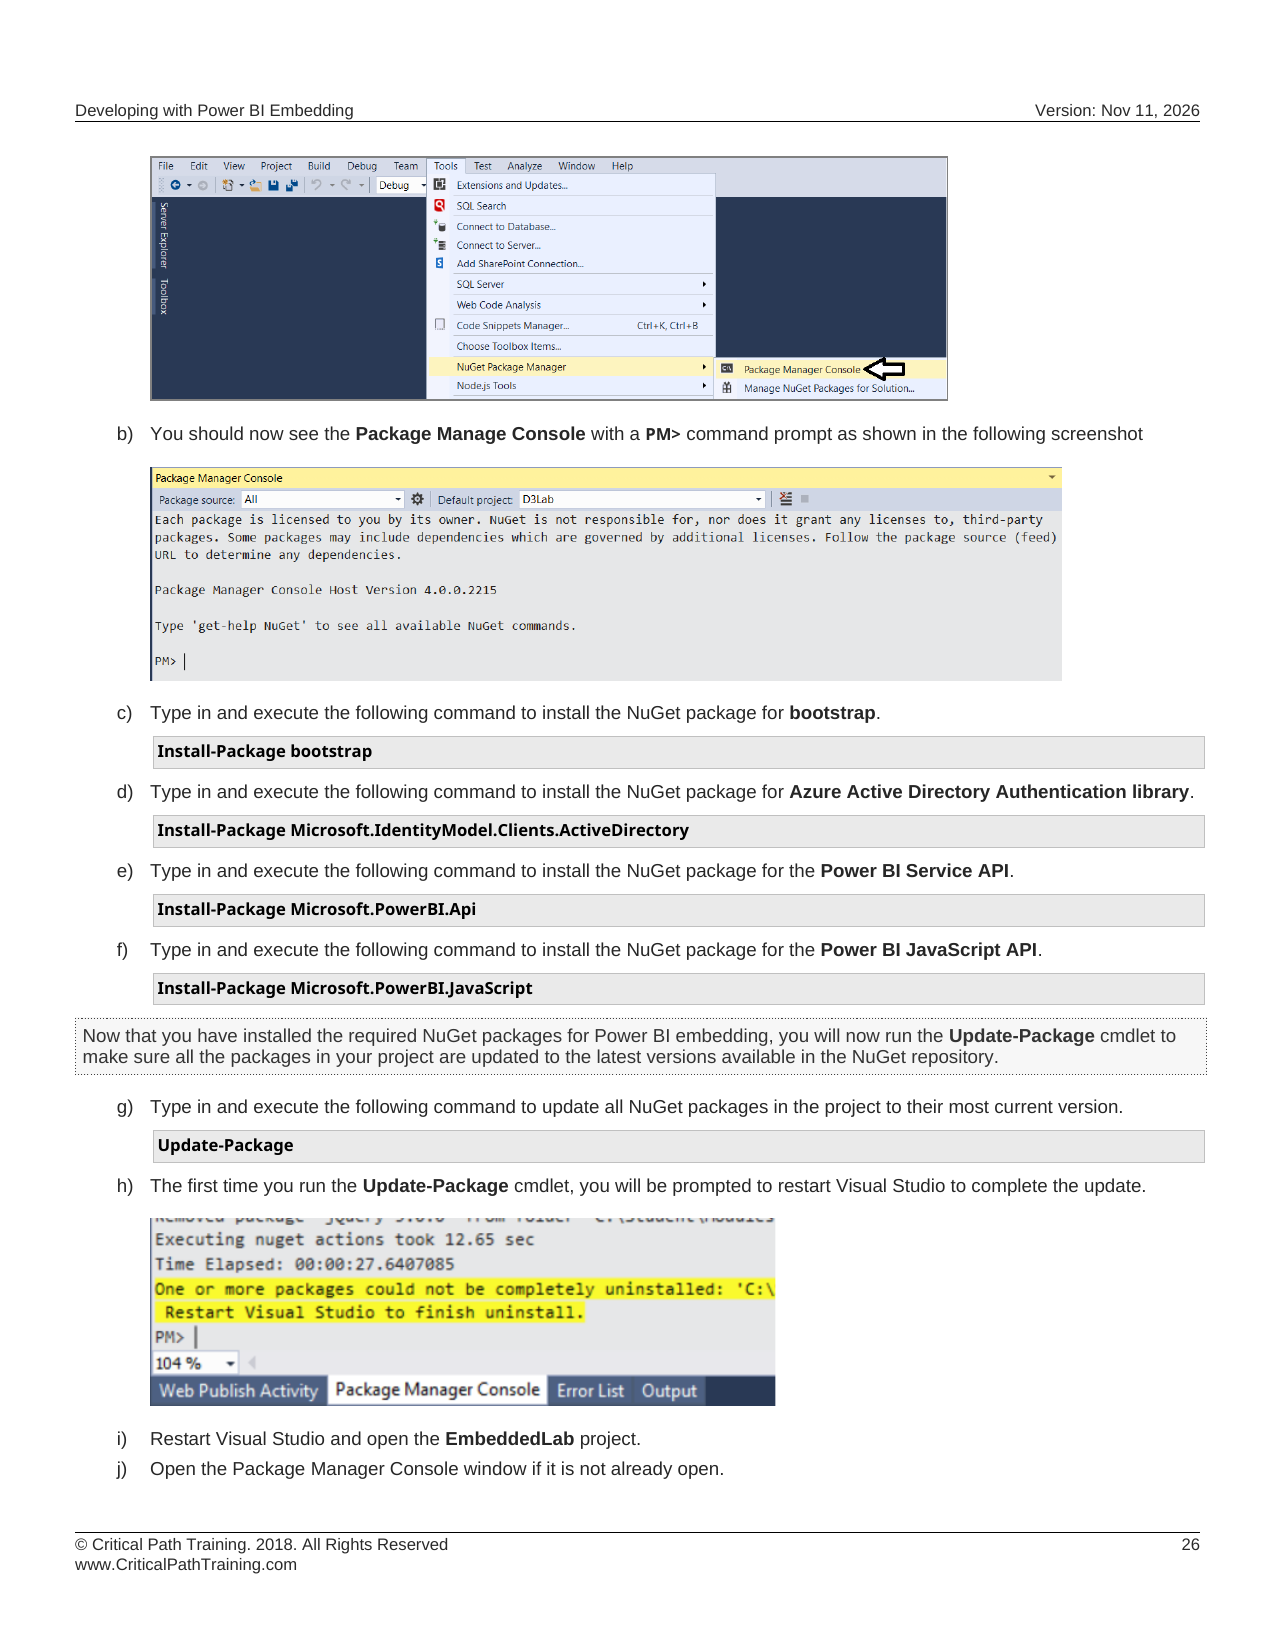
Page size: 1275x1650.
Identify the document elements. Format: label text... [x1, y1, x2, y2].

text Install-Package Microsoft.IdentityModel.Clients.ActiveDirectory [154, 816, 1204, 847]
text You should now see the Package Manage Console with a PM> command prompt as shown in the following screenshot [117, 423, 1200, 445]
text Type in and execute the following command to install the NuGet package for bootstrap. [117, 702, 1200, 724]
text Update-Package [154, 1131, 1204, 1162]
text Now that you have installed the required NuGet packages for Power BI embedding, you will now run the Update-Package cmdlet to make sure all the packages in your project are updated to the latest versions available in the NuGet repository. [75, 1017, 1207, 1075]
text The first time you run the Update-Package cmdlet, you will be prompted to restart Visual Studio to complete the update. [117, 1175, 1200, 1196]
text Install-Package Microsoft.PowerBI.JavaScript [154, 974, 1204, 1004]
text Install-Package Microsoft.PowerBI.Api [154, 895, 1204, 926]
picture [152, 158, 947, 399]
text Type in and execute the following command to install the NuGet package for Azure Active Directory Authentication library. [117, 781, 1200, 802]
text Open the Package Manager Console window if it is not already open. [117, 1458, 1200, 1479]
text Type in and execute the following command to install the NuGet package for the Power BI Service API. [117, 860, 1200, 881]
text Restart Visual Studio and open the EmbeddedLab project. [117, 1428, 1200, 1449]
text Type in and execute the following command to update all NuGet packages in the project to their most current version. [117, 1096, 1200, 1118]
text Type in and execute the following command to install the NuGet package for the Power BI JavaScript API. [117, 939, 1200, 960]
picture [150, 467, 1062, 681]
text Install-Package bootstrap [154, 737, 1204, 768]
picture [150, 1218, 776, 1406]
